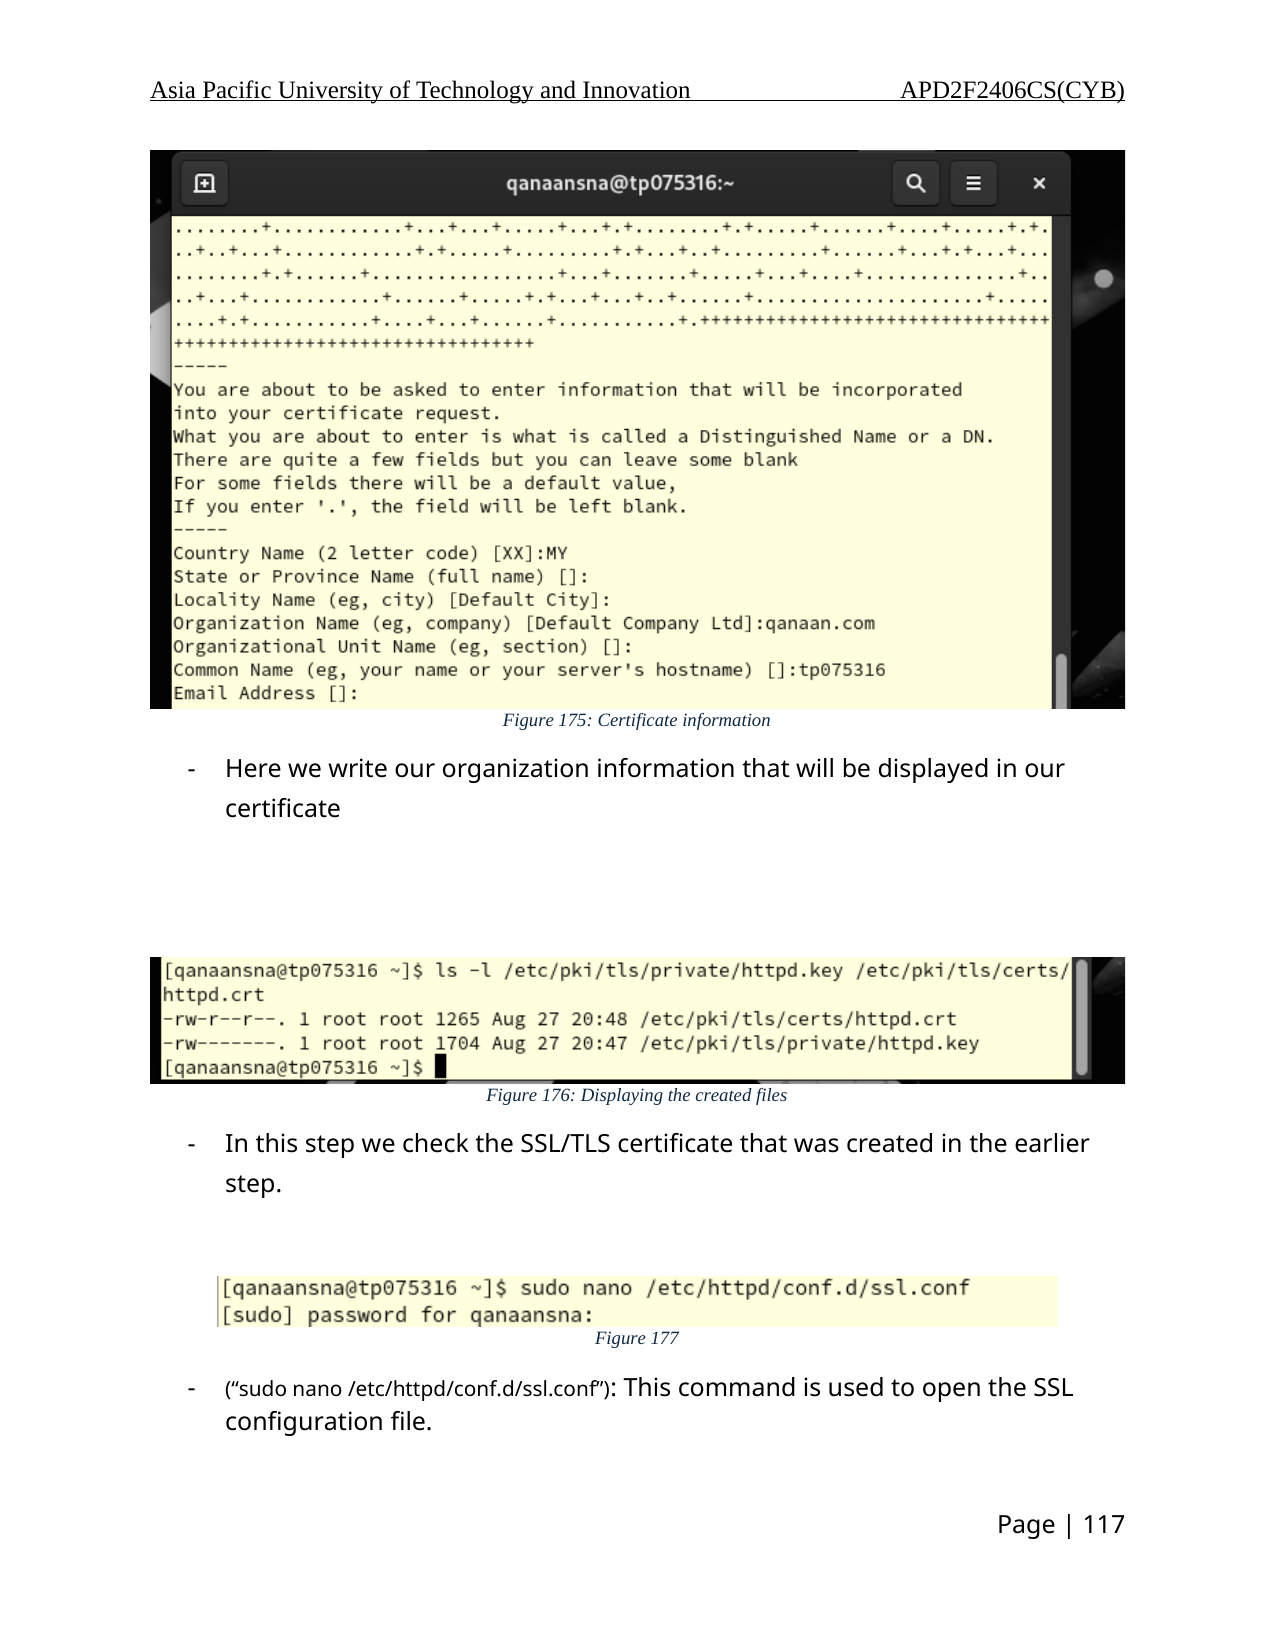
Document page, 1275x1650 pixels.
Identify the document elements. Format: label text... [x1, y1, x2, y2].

list In this step we check the SSL/TLS certificate that was created in the earlier step. [187, 1126, 1125, 1199]
picture [217, 1276, 1058, 1327]
picture [150, 957, 1125, 1084]
text Figure 176: Displaying the created files [150, 1084, 1125, 1105]
list (“sudo nano /etc/httpd/conf.d/ssl.conf”): This command is used to open the SSL configuration file. [187, 1369, 1125, 1437]
picture [150, 150, 1125, 709]
text Figure 175: Certificate information [150, 709, 1125, 730]
list Here we write our organization information that will be displayed in our certificate [187, 751, 1125, 824]
